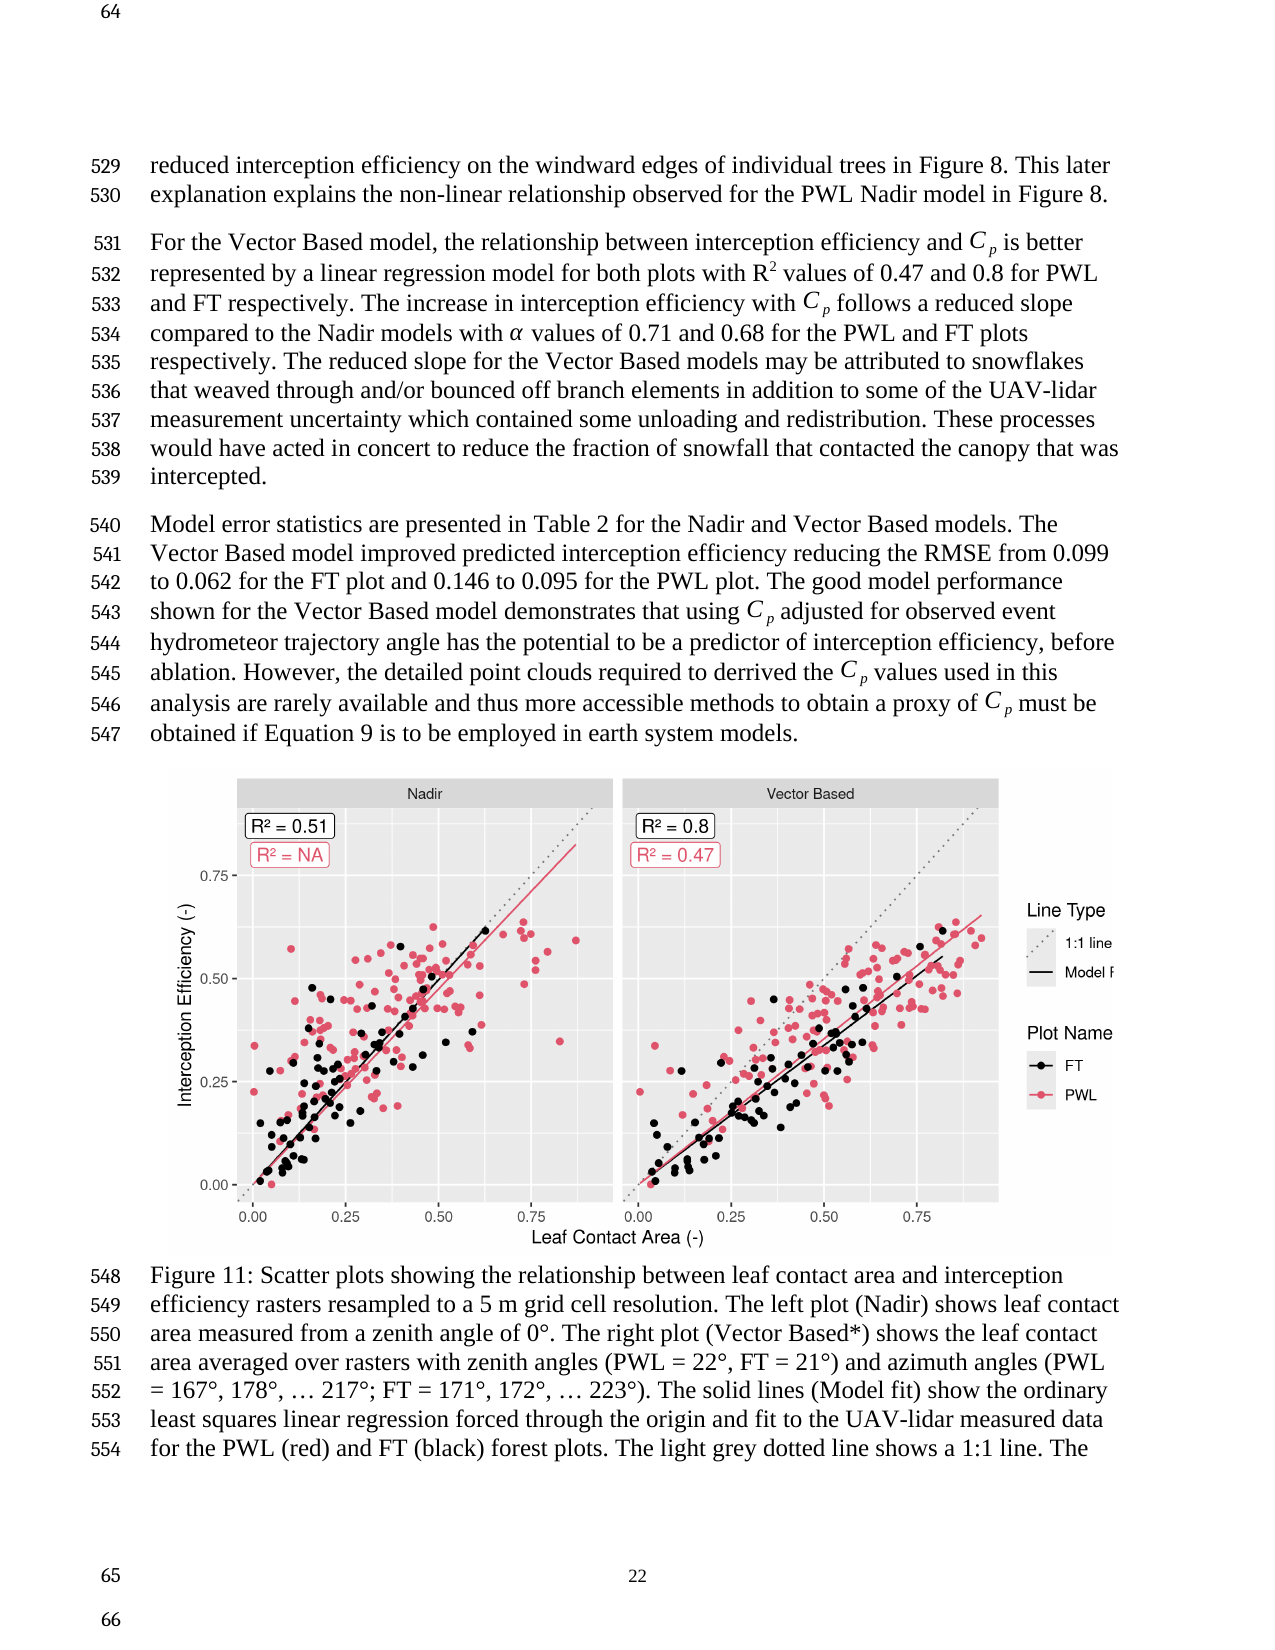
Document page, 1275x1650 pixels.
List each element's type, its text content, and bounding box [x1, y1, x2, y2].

text Model error statistics are presented in Table 2 for the Nadir and Vector Based models. The Vector Based model improved predicted interception efficiency reducing the RMSE from 0.099 to 0.062 for the FT plot and 0.146 to 0.095 for the PWL plot. The good model performance shown for the Vector Based model demonstrates that using adjusted for observed event hydrometeor trajectory angle has the potential to be a predictor of interception efficiency, before ablation. However, the detailed point clouds required to derrived the values used in this analysis are rarely available and thus more accessible methods to obtain a proxy of must be obtained if Equation 9 is to be employed in earth system models. [150, 509, 1125, 747]
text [150, 150, 1125, 207]
text For the Vector Based model, the relationship between interception efficiency and is better represented by a linear regression model for both plots with R2 values of 0.47 and 0.8 for PWL and FT respectively. The increase in interception efficiency with follows a reduced slope compared to the Nadir models with values of 0.71 and 0.68 for the PWL and FT plots respectively. The reduced slope for the Vector Based models may be attributed to snowflakes that weaved through and/or bounced off branch elements in addition to some of the UAV-lidar measurement uncertainty which contained some unloading and redistribution. These processes would have acted in concert to reduce the fraction of snowfall that contacted the canopy that was intercepted. [150, 226, 1125, 490]
table_header Figure 11: Scatter plots showing the relationship between leaf contact area and interception efficiency rasters resampled to a 5 m grid cell resolution. The left plot (Nadir) shows leaf contact area measured from a zenith angle of 0°. The right plot (Vector Based*) shows the leaf contact area averaged over rasters with zenith angles (PWL = 22°, FT = 21°) and azimuth angles (PWL = 167°, 178°, … 217°; FT = 171°, 172°, … 223°). The solid lines (Model fit) show the ordinary least squares linear regression forced through the origin and fit to the UAV-lidar measured data for the PWL (red) and FT (black) forest plots. The light grey dotted line shows a 1:1 line. The R^2 values for the four different models are shown in the upper right of each panel calculated following the methods outlined in Kozak & Kozak (1995). [139, 766, 1114, 1261]
picture [168, 769, 1114, 1257]
